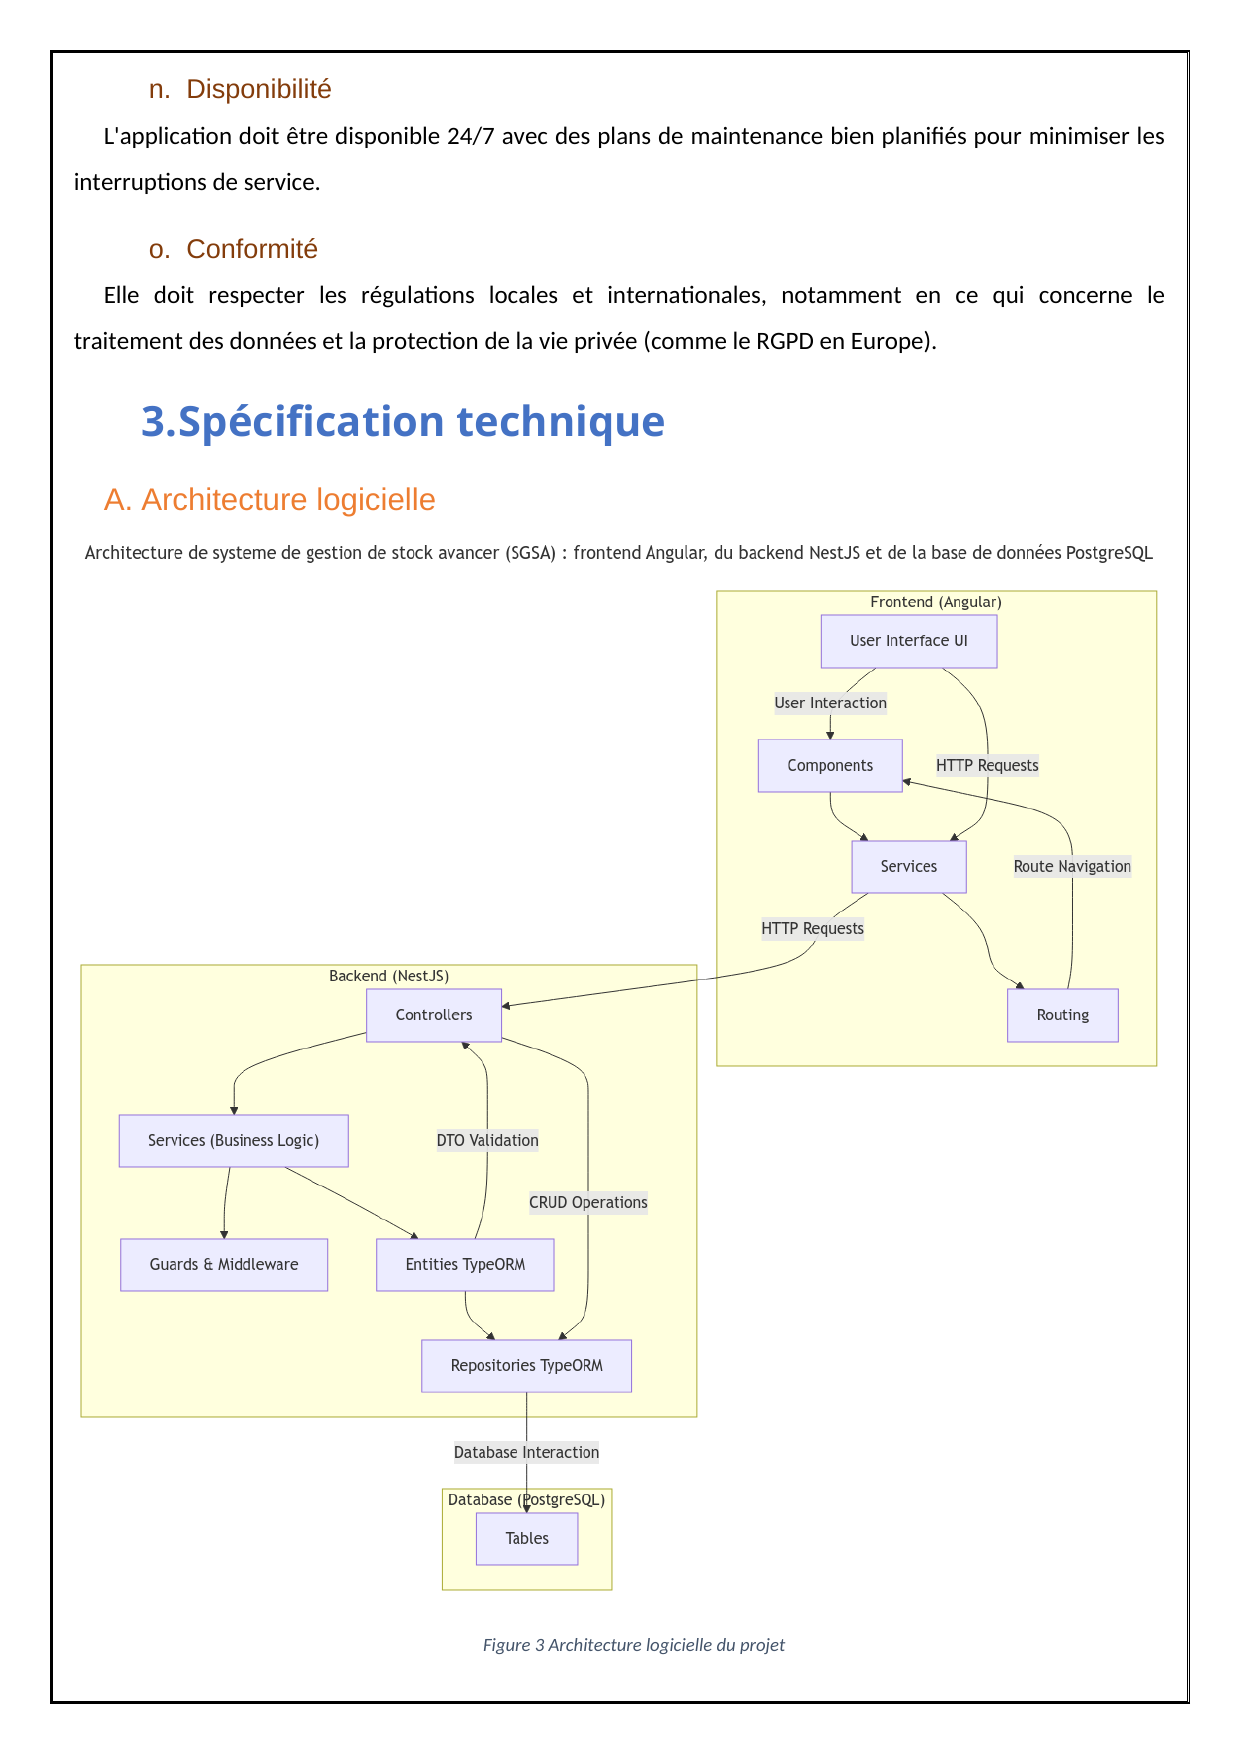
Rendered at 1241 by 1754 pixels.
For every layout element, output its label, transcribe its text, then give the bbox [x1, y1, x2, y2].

text Figure 3 Architecture logicielle du projet [73, 1633, 1167, 1656]
subtitle Spécification technique [141, 392, 1167, 449]
subtitle Disponibilité [148, 73, 1167, 105]
text Elle doit respecter les régulations locales et internationales, notamment en ce qui concerne le traitement des données et la protection de la vie privée (comme le RGPD en Europe). [73, 279, 1167, 356]
subtitle Conformité [148, 233, 1167, 264]
picture [73, 535, 1164, 1597]
text L'application doit être disponible 24/7 avec des plans de maintenance bien planifiés pour minimiser les interruptions de service. [73, 120, 1167, 197]
subtitle Architecture logicielle [103, 481, 1167, 517]
